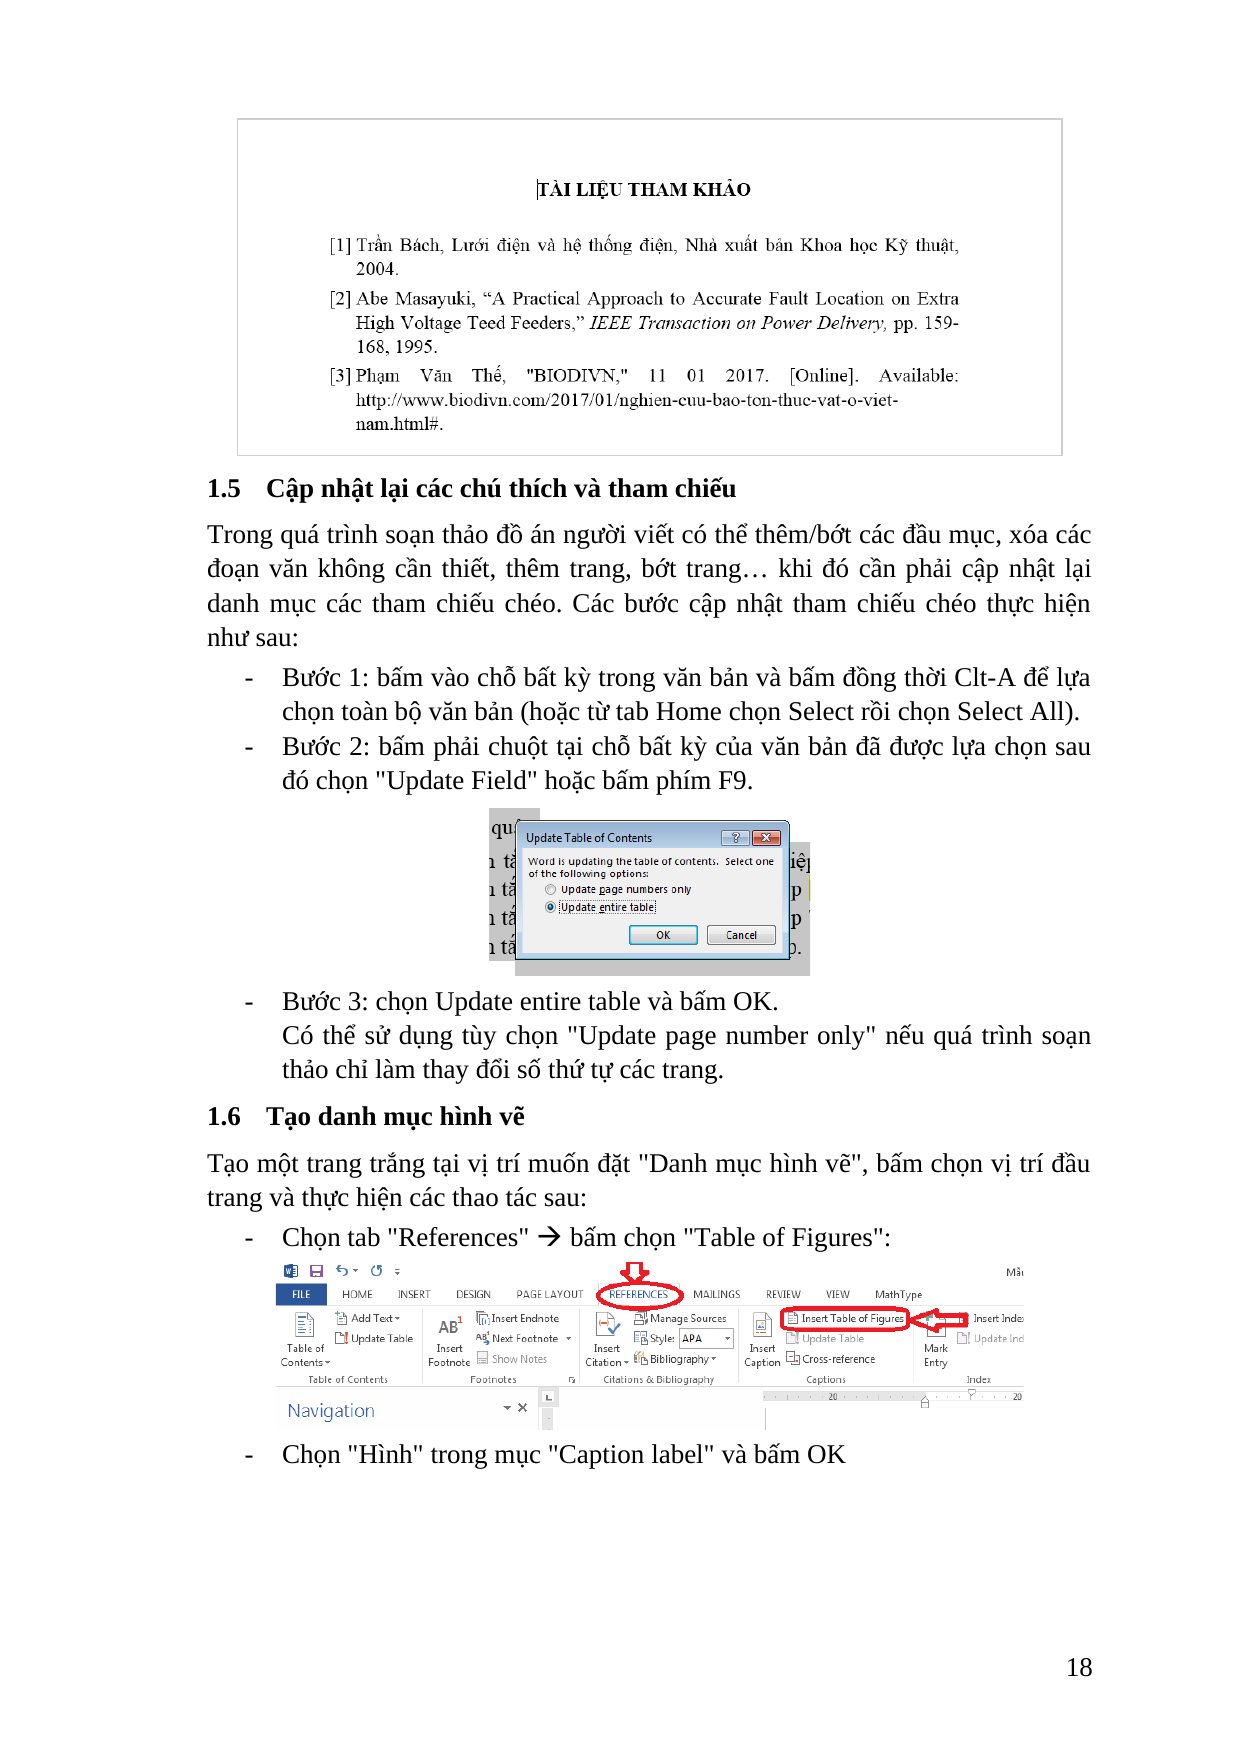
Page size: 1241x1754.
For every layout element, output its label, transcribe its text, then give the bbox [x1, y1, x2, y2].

picture [238, 120, 1061, 455]
subtitle Cập nhật lại các chú thích và tham chiếu [207, 472, 1092, 503]
list Bước 3: chọn Update entire table và bấm OK. [244, 985, 1092, 1016]
subtitle Tạo danh mục hình vẽ [207, 1100, 1092, 1131]
list Bước 2: bấm phải chuột tại chỗ bất kỳ của văn bản đã được lựa chọn sau đó chọn "Update Field" hoặc bấm phím F9. [244, 729, 1092, 795]
list Chọn tab "References" bấm chọn "Table of Figures": [244, 1221, 1092, 1253]
picture [275, 1262, 1024, 1430]
list Bước 1: bấm vào chỗ bất kỳ trong văn bản và bấm đồng thời Clt-A để lựa chọn toàn bộ văn bản (hoặc từ tab Home chọn Select rồi chọn Select All). [244, 661, 1092, 727]
text Trong quá trình soạn thảo đồ án người viết có thể thêm/bớt các đầu mục, xóa các đoạn văn không cần thiết, thêm trang, bớt trang… khi đó cần phải cập nhật lại danh mục các tham chiếu chéo. Các bước cập nhật tham chiếu chéo thực hiện như sau: [207, 518, 1092, 652]
text Tạo một trang trắng tại vị trí muốn đặt "Danh mục hình vẽ", bấm chọn vị trí đầu trang và thực hiện các thao tác sau: [207, 1147, 1092, 1212]
list Có thể sử dụng tùy chọn "Update page number only" nếu quá trình soạn thảo chỉ làm thay đổi số thứ tự các trang. [282, 1019, 1092, 1085]
picture [489, 804, 811, 976]
list Chọn "Hình" trong mục "Caption label" và bấm OK [244, 1439, 1092, 1470]
